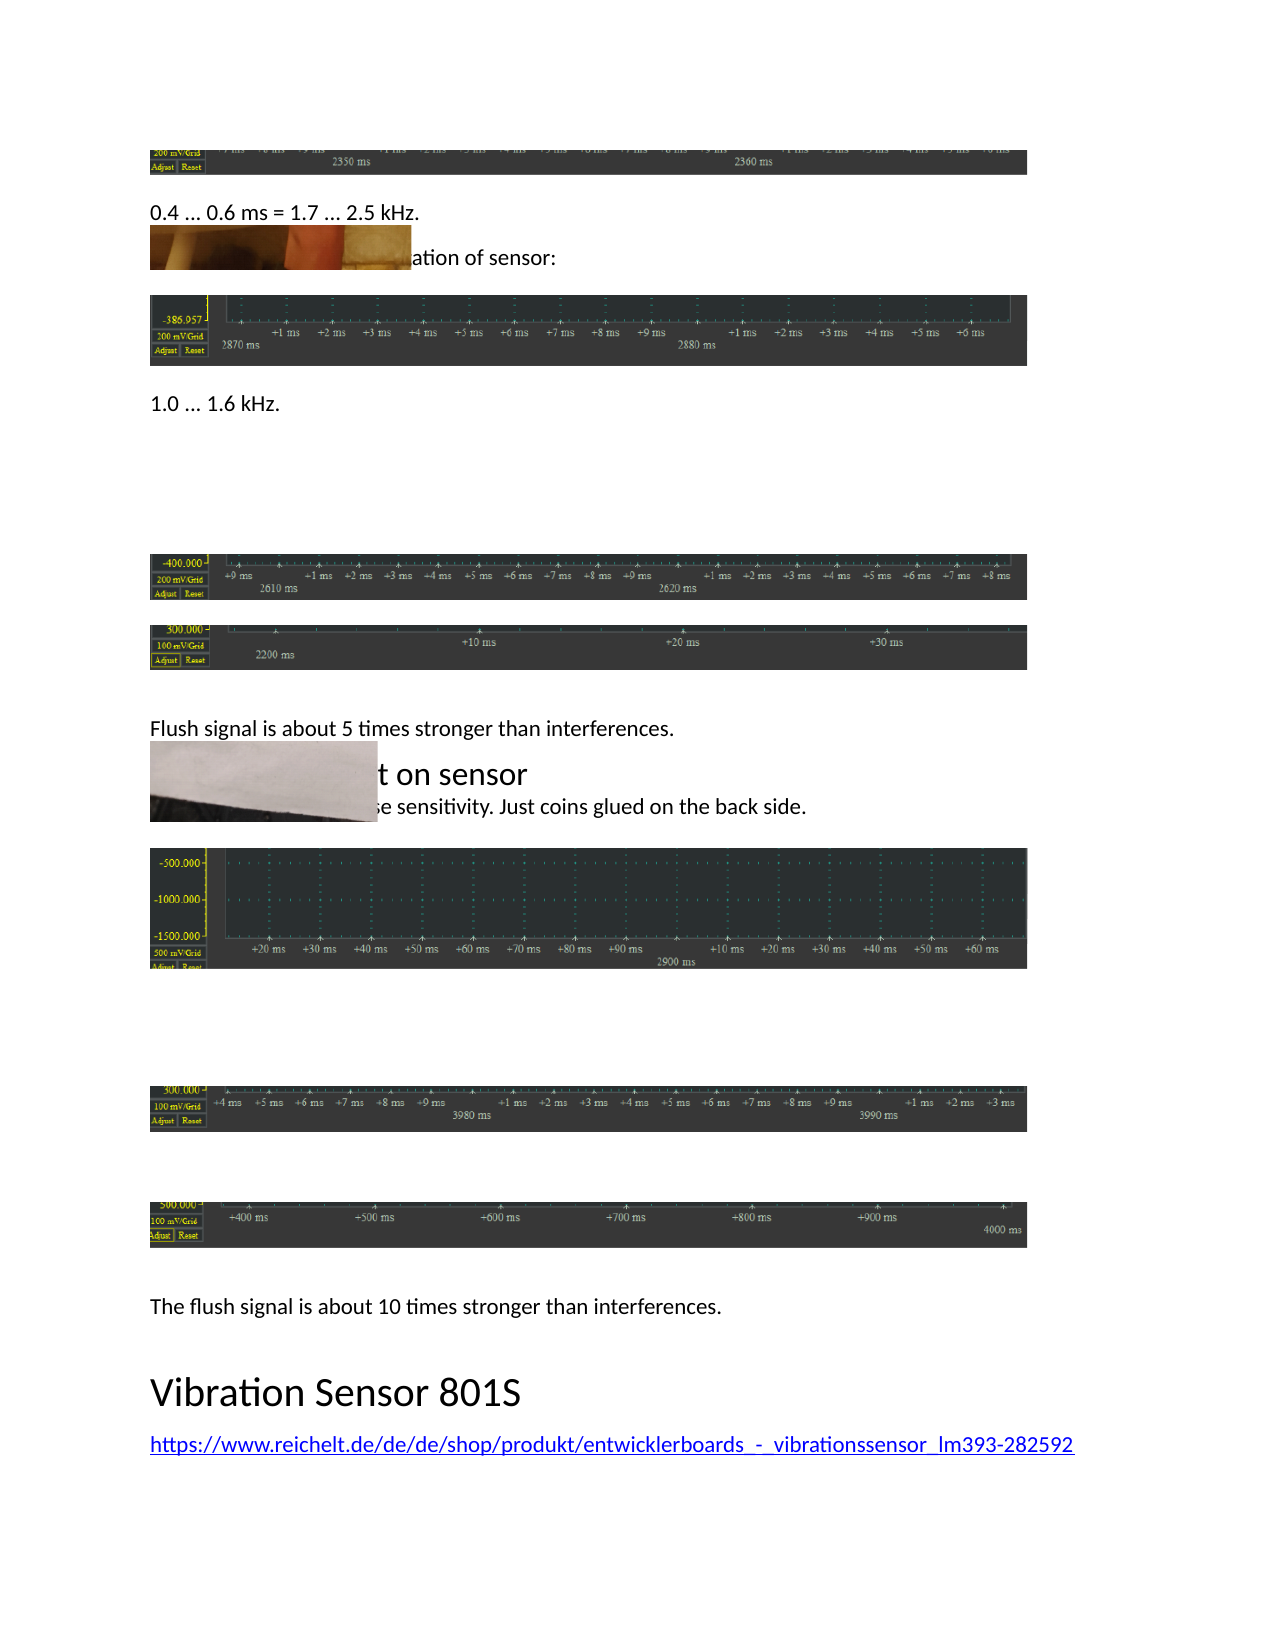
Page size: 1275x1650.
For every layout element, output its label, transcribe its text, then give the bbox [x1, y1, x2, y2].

text Additional weight on sensor -as an attempt to increase sensitivity. Just coins glued on the back side. [150, 762, 1125, 849]
text https://www.reichelt.de/de/de/shop/produkt/entwicklerboards_-_vibrationssensor_lm393-282592 [150, 1432, 1125, 1457]
text Vibration Sensor 801S [150, 1386, 1125, 1411]
text Flush, perpendiculare orientation of sensor: [150, 246, 1125, 296]
text Tap: [150, 1107, 1125, 1157]
text Flush, two records: [150, 869, 1125, 994]
text Flush signal is about 5 times stronger than interferences. [150, 717, 1125, 742]
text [150, 150, 1125, 225]
text Tap: [150, 575, 1125, 625]
text Shower: [150, 1224, 1125, 1274]
text The flush signal is about 10 times stronger than interferences. [150, 1294, 1125, 1319]
text 1.0 ... 1.6 kHz. [150, 317, 1125, 417]
text Shower: [150, 646, 1125, 696]
